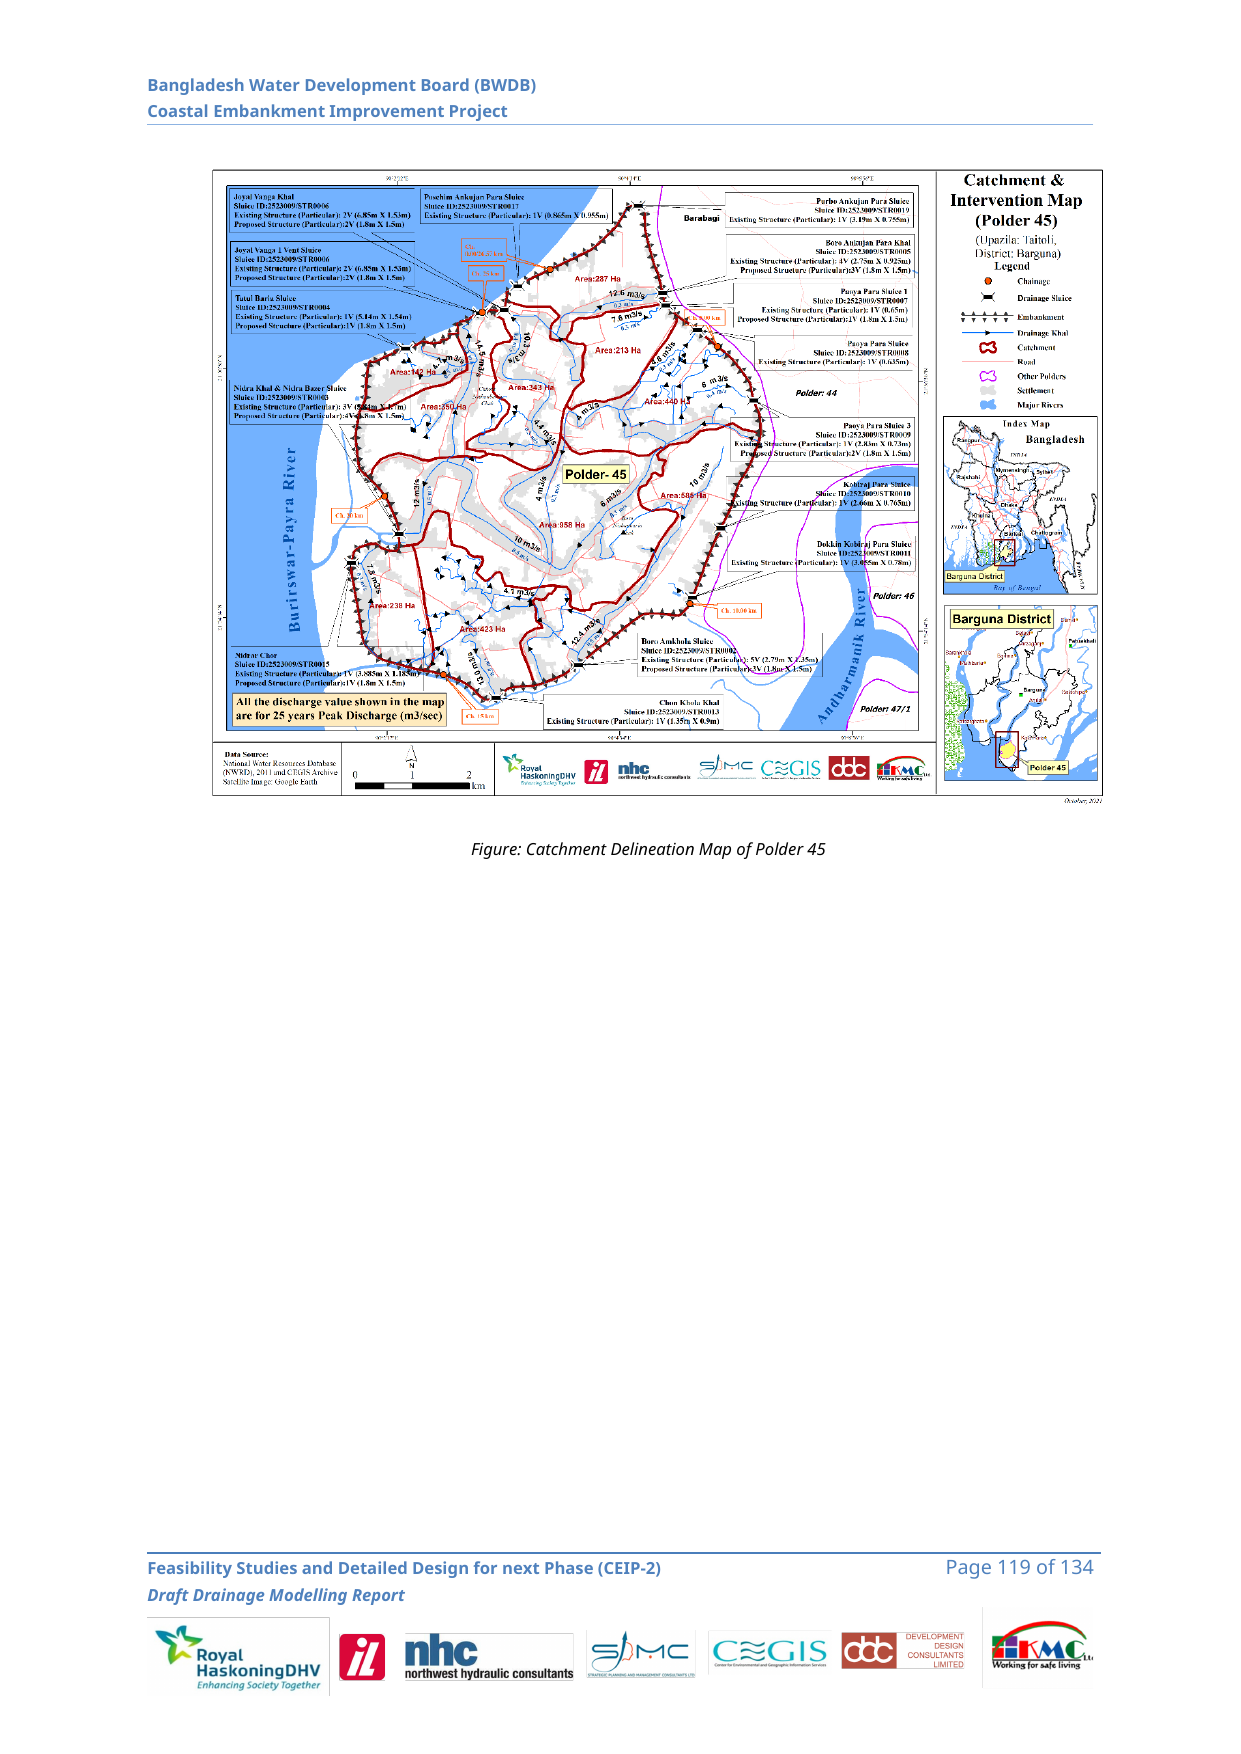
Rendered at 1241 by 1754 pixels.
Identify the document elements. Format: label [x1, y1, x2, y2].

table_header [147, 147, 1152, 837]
picture [147, 1607, 1094, 1696]
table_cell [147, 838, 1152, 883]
picture [176, 147, 1123, 817]
